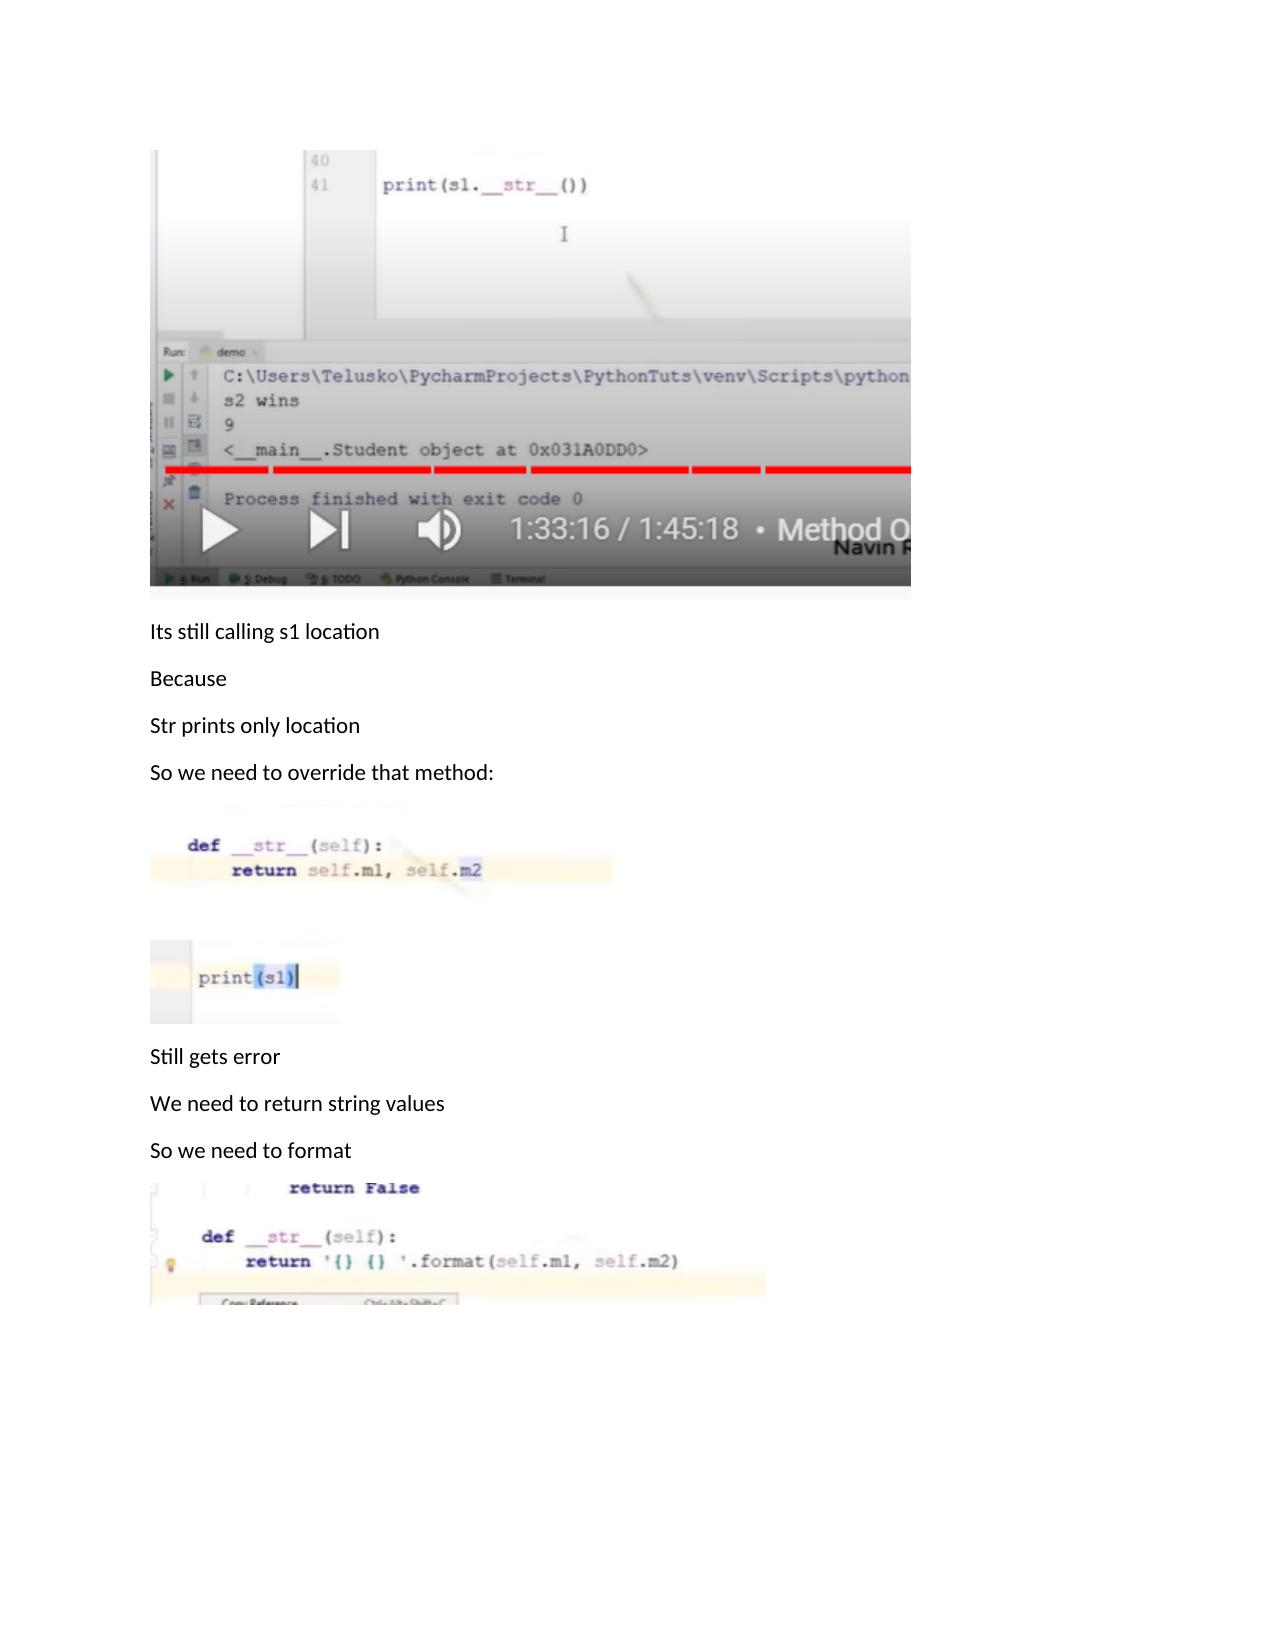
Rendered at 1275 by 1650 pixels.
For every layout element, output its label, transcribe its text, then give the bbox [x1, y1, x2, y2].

text Its still calling s1 location [150, 617, 1125, 645]
text So we need to format [150, 1136, 1125, 1164]
picture [150, 150, 911, 599]
picture [150, 804, 613, 922]
picture [150, 1183, 766, 1305]
text So we need to override that method: [150, 758, 1125, 786]
text Str prints only location [150, 711, 1125, 739]
picture [150, 940, 341, 1024]
text Still gets error [150, 1042, 1125, 1071]
text Because [150, 664, 1125, 692]
text We need to return string values [150, 1089, 1125, 1117]
